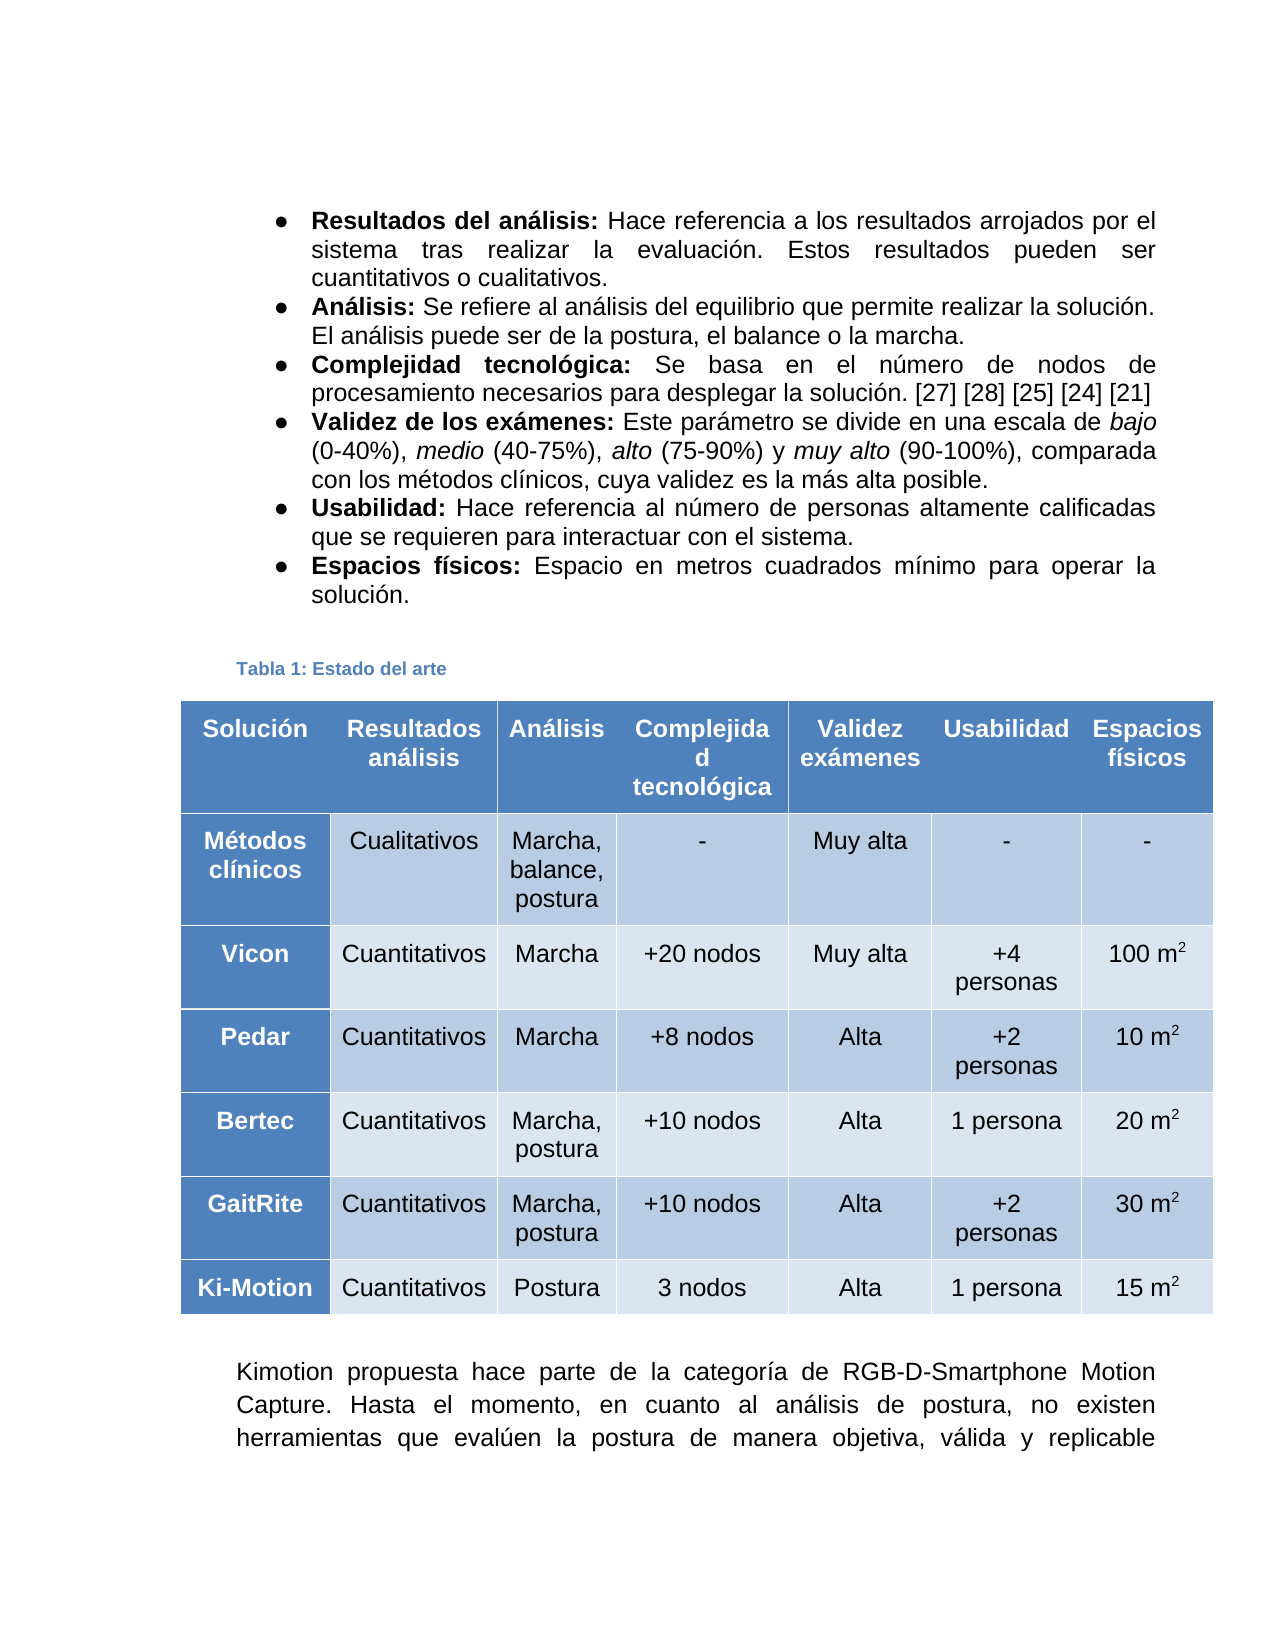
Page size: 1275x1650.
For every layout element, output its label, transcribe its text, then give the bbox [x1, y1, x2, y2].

table_cell Pedar [181, 1010, 330, 1092]
table_cell - [617, 814, 788, 925]
table_header Usabilidad [932, 701, 1081, 813]
table_cell Ki-Motion [181, 1260, 330, 1314]
table_cell Marcha, postura [498, 1177, 616, 1259]
table_cell Cuantitativos [331, 1093, 497, 1176]
table_cell Métodos clínicos [181, 814, 330, 925]
table_cell +4 personas [932, 926, 1081, 1008]
table_cell - [932, 814, 1081, 925]
table_header Complejidad tecnológica [616, 701, 788, 813]
table_cell Cualitativos [331, 814, 497, 925]
table_cell Marcha [498, 1010, 616, 1092]
table_cell +2 personas [932, 1010, 1081, 1092]
list Usabilidad: Hace referencia al número de personas altamente calificadas que se requieren para interactuar con el sistema. [274, 493, 1157, 551]
table_cell - [1082, 814, 1213, 925]
table_cell Alta [789, 1177, 931, 1259]
table_cell +10 nodos [617, 1177, 788, 1259]
table_cell Postura [498, 1260, 616, 1314]
table_header Validez exámenes [789, 701, 932, 813]
table_cell Alta [789, 1010, 931, 1092]
list Análisis: Se refiere al análisis del equilibrio que permite realizar la solución. El análisis puede ser de la postura, el balance o la marcha. [274, 292, 1157, 350]
table_cell 1 persona [932, 1260, 1081, 1314]
table_cell 15 m2 [1082, 1260, 1213, 1314]
table_cell +20 nodos [617, 926, 788, 1008]
table_cell Marcha, balance, postura [498, 814, 616, 925]
table_header Análisis [498, 701, 616, 813]
table_cell 3 nodos [617, 1260, 788, 1314]
table_cell Cuantitativos [331, 1177, 497, 1259]
table_cell 10 m2 [1082, 1010, 1213, 1092]
table_cell Cuantitativos [331, 1260, 497, 1314]
table_cell Marcha [498, 926, 616, 1008]
table_cell +10 nodos [617, 1093, 788, 1176]
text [236, 1357, 1157, 1452]
table_cell Muy alta [789, 926, 931, 1008]
table_cell Cuantitativos [331, 1010, 497, 1092]
table_cell Alta [789, 1260, 931, 1314]
table_cell GaitRite [181, 1177, 330, 1259]
text Tabla 1: Estado del arte [236, 658, 1157, 679]
table_cell Cuantitativos [331, 926, 497, 1008]
table_cell 30 m2 [1082, 1177, 1213, 1259]
table_header Espacios físicos [1081, 701, 1213, 813]
list Validez de los exámenes: Este parámetro se divide en una escala de bajo (0-40%), medio (40-75%), alto (75-90%) y muy alto (90-100%), comparada con los métodos clínicos, cuya validez es la más alta posible. [274, 407, 1157, 493]
list Espacios físicos: Espacio en metros cuadrados mínimo para operar la solución. [274, 551, 1157, 608]
table_cell 20 m2 [1082, 1093, 1213, 1176]
table_cell Vicon [181, 926, 330, 1008]
table_cell Bertec [181, 1093, 330, 1176]
list Resultados del análisis: Hace referencia a los resultados arrojados por el sistema tras realizar la evaluación. Estos resultados pueden ser cuantitativos o cualitativos. [274, 206, 1157, 292]
table_cell Alta [789, 1093, 931, 1176]
table_cell +2 personas [932, 1177, 1081, 1259]
table_cell +8 nodos [617, 1010, 788, 1092]
table_cell 100 m2 [1082, 926, 1213, 1008]
table_cell Marcha, postura [498, 1093, 616, 1176]
table_header Resultados análisis [330, 701, 497, 813]
list Complejidad tecnológica: Se basa en el número de nodos de procesamiento necesarios para desplegar la solución. [27] [28] [25] [24] [21] [274, 350, 1157, 407]
table_cell Muy alta [789, 814, 931, 925]
table_header Solución [181, 701, 330, 813]
table_cell 1 persona [932, 1093, 1081, 1176]
